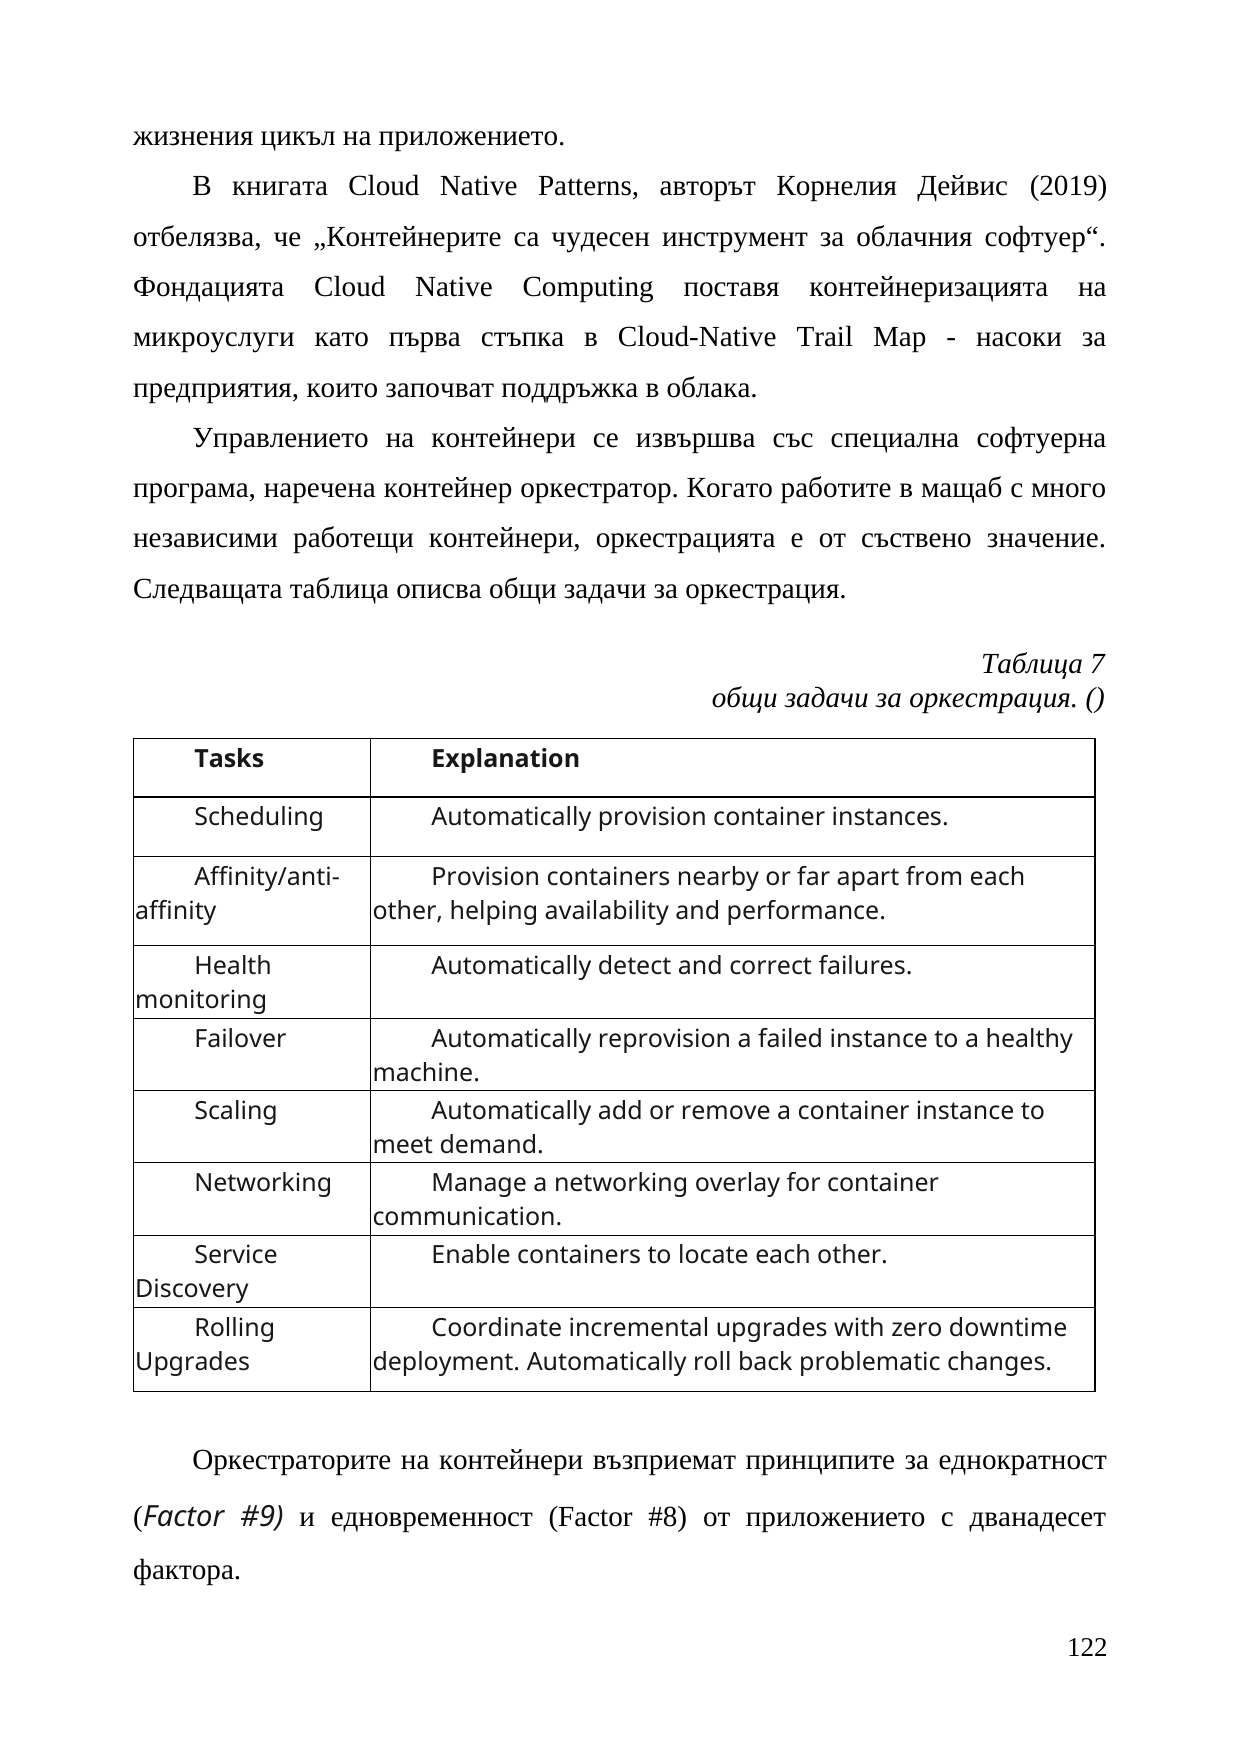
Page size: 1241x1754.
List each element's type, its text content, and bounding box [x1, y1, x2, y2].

table_cell Automatically add or remove a container instance to meet demand. [371, 1091, 1094, 1162]
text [133, 118, 1107, 152]
table_cell Enable containers to locate each other. [371, 1236, 1094, 1307]
table_cell Failover [134, 1019, 370, 1090]
table_cell Service Discovery [134, 1236, 370, 1307]
table_cell Automatically detect and correct failures. [371, 946, 1094, 1018]
text В книгата Cloud Native Patterns, авторът Корнелия Дейвис (2019) отбелязва, че „Контейнерите са чудесен инструмент за облачния софтуер“. Фондацията Cloud Native Computing поставя контейнеризацията на микроуслуги като първа стъпка в Cloud-Native Trail Map - насоки за предприятия, които започват поддръжка в облака. [133, 168, 1107, 403]
table_cell Rolling Upgrades [134, 1308, 370, 1391]
table_cell Coordinate incremental upgrades with zero downtime deployment. Automatically roll back problematic changes. [371, 1308, 1094, 1391]
table_cell Affinity/anti-affinity [134, 857, 370, 945]
table_cell Automatically reprovision a failed instance to a healthy machine. [371, 1019, 1094, 1090]
table_cell Automatically provision container instances. [371, 798, 1094, 856]
text Управлението на контейнери се извършва със специална софтуерна програма, наречена контейнер оркестратор. Когато работите в мащаб с много независими работещи контейнери, оркестрацията е от съствено значение. Следващата таблица описва общи задачи за оркестрация. [133, 420, 1107, 604]
table_cell Networking [134, 1163, 370, 1234]
text Оркестраторите на контейнери възприемат принципите за еднократност (Factor #9) и едновременност (Factor #8) от приложението с дванадесет фактора. [133, 1442, 1107, 1585]
table_cell Scaling [134, 1091, 370, 1162]
table_cell Manage a networking overlay for container communication. [371, 1163, 1094, 1234]
table_cell Scheduling [134, 798, 370, 856]
table_cell Health monitoring [134, 946, 370, 1018]
table_header Explanation [371, 739, 1094, 796]
table_cell Provision containers nearby or far apart from each other, helping availability and performance. [371, 857, 1094, 945]
title Таблица 7 общи задачи за оркестрация. () [133, 646, 1107, 713]
table_header Tasks [134, 739, 370, 796]
